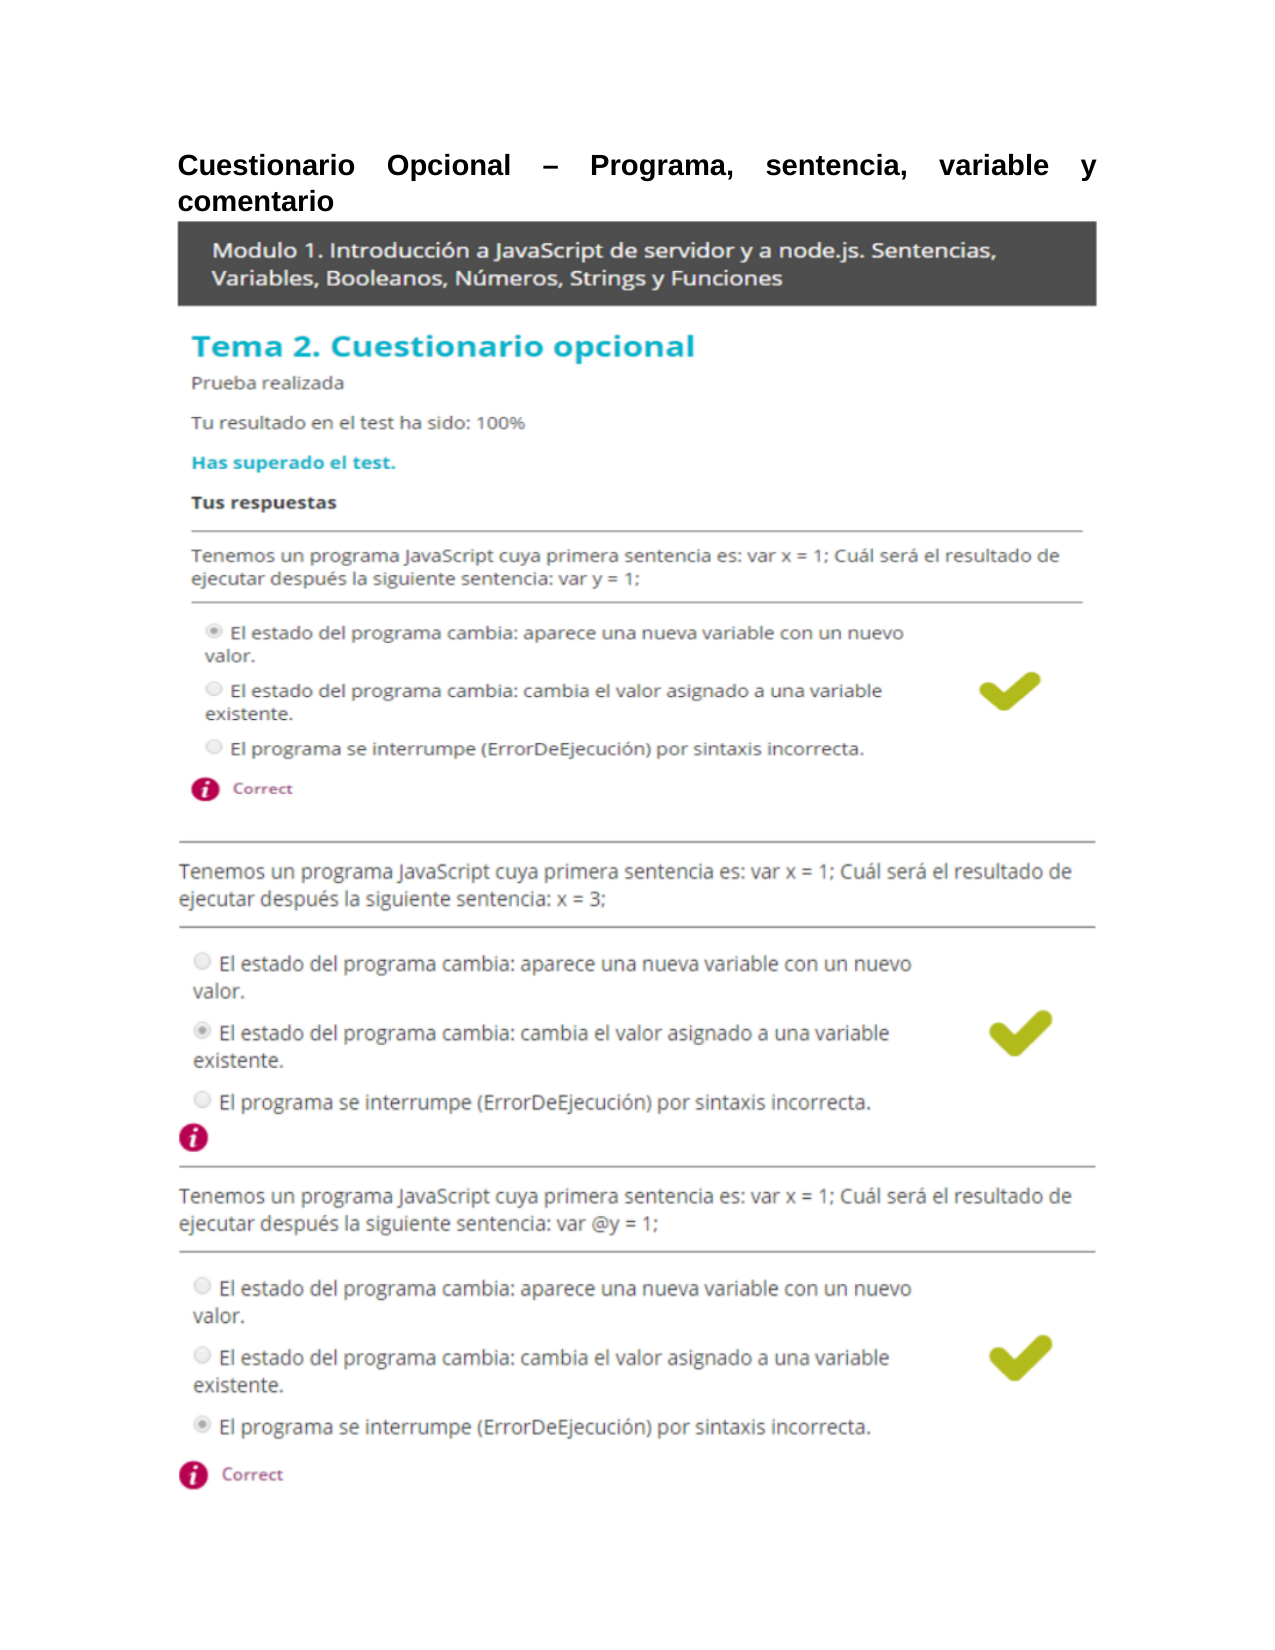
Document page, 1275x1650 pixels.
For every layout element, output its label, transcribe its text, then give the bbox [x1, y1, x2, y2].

subtitle Cuestionario Opcional – Programa, sentencia, variable y comentario [177, 148, 1098, 217]
